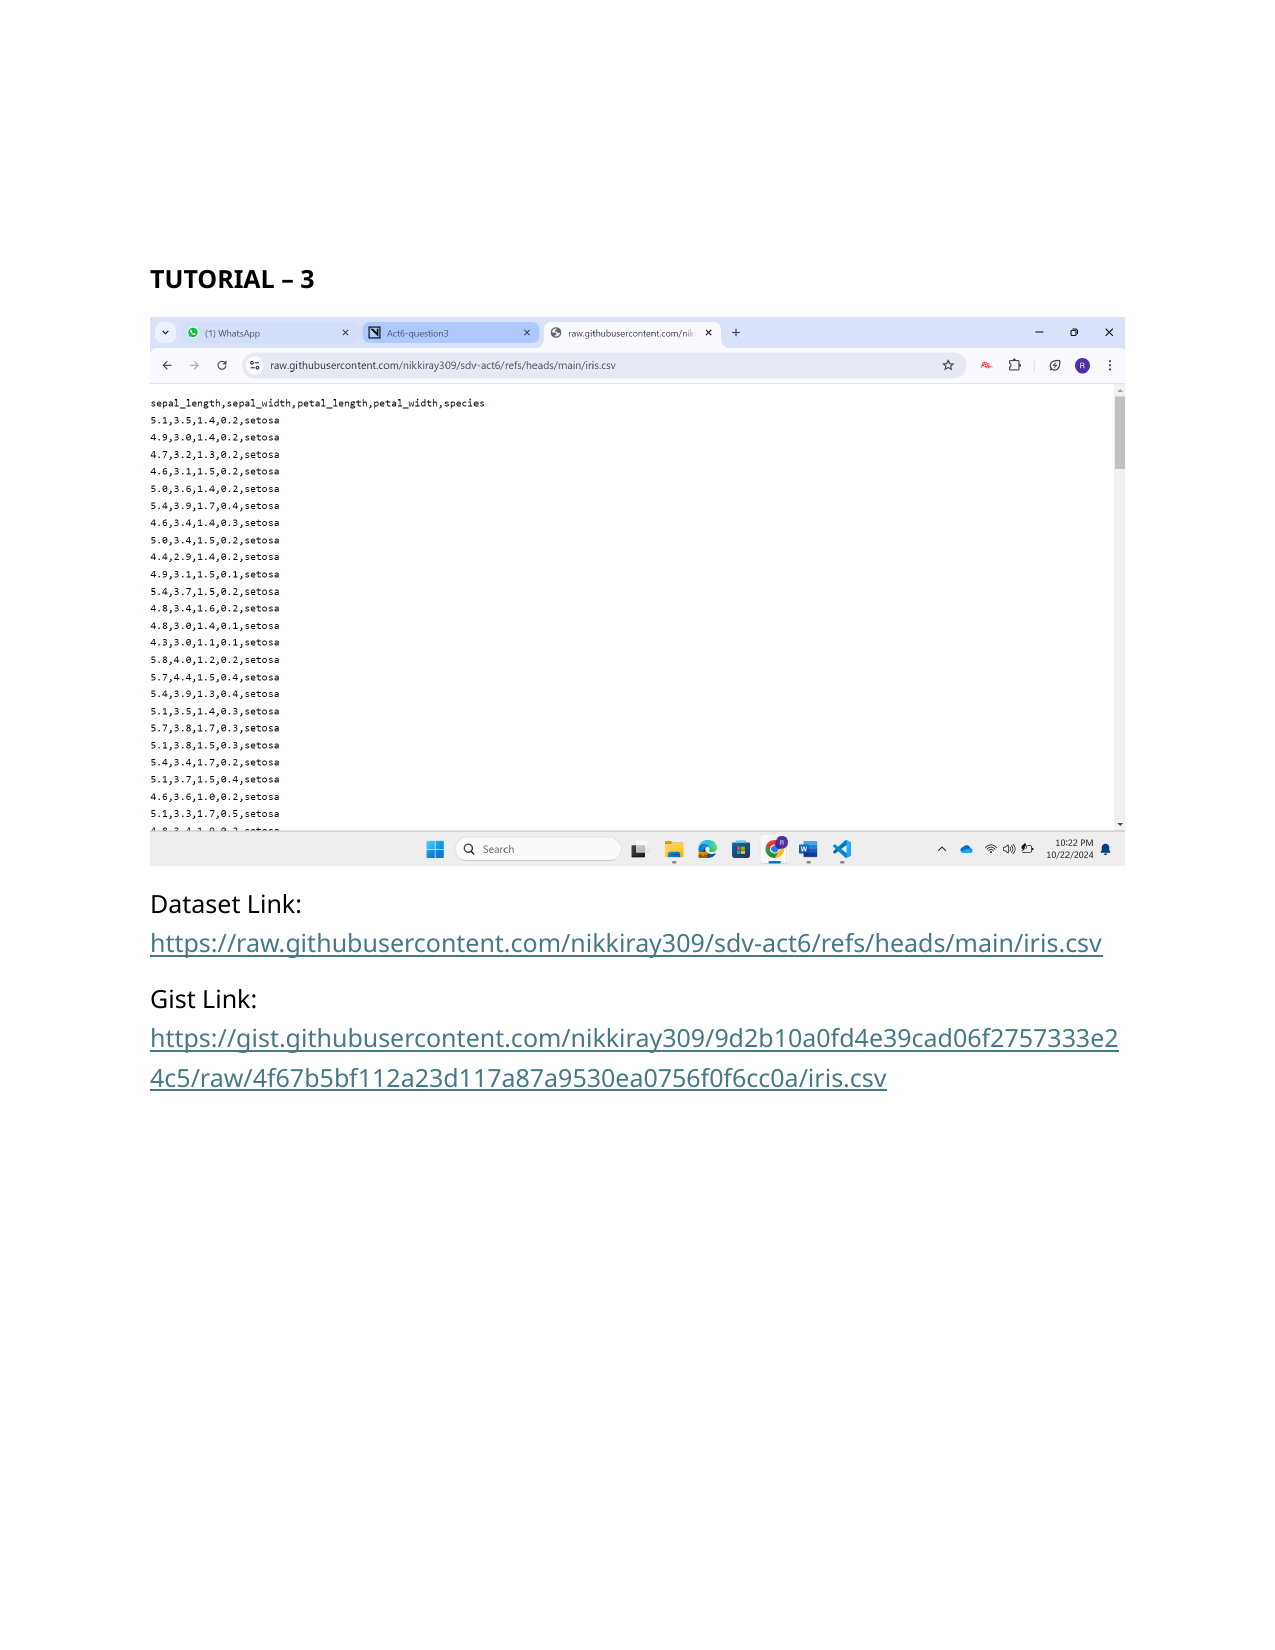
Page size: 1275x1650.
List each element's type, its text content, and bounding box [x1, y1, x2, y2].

text Gist Link: https://gist.githubusercontent.com/nikkiray309/9d2b10a0fd4e39cad06f2757333e24c5/raw/4f67b5bf112a23d117a87a9530ea0756f0f6cc0a/iris.csv [150, 982, 1125, 1094]
picture [150, 317, 1125, 866]
text TUTORIAL – 3 [150, 262, 1125, 296]
text Dataset Link: https://raw.githubusercontent.com/nikkiray309/sdv-act6/refs/heads/main/iris.csv [150, 887, 1125, 960]
